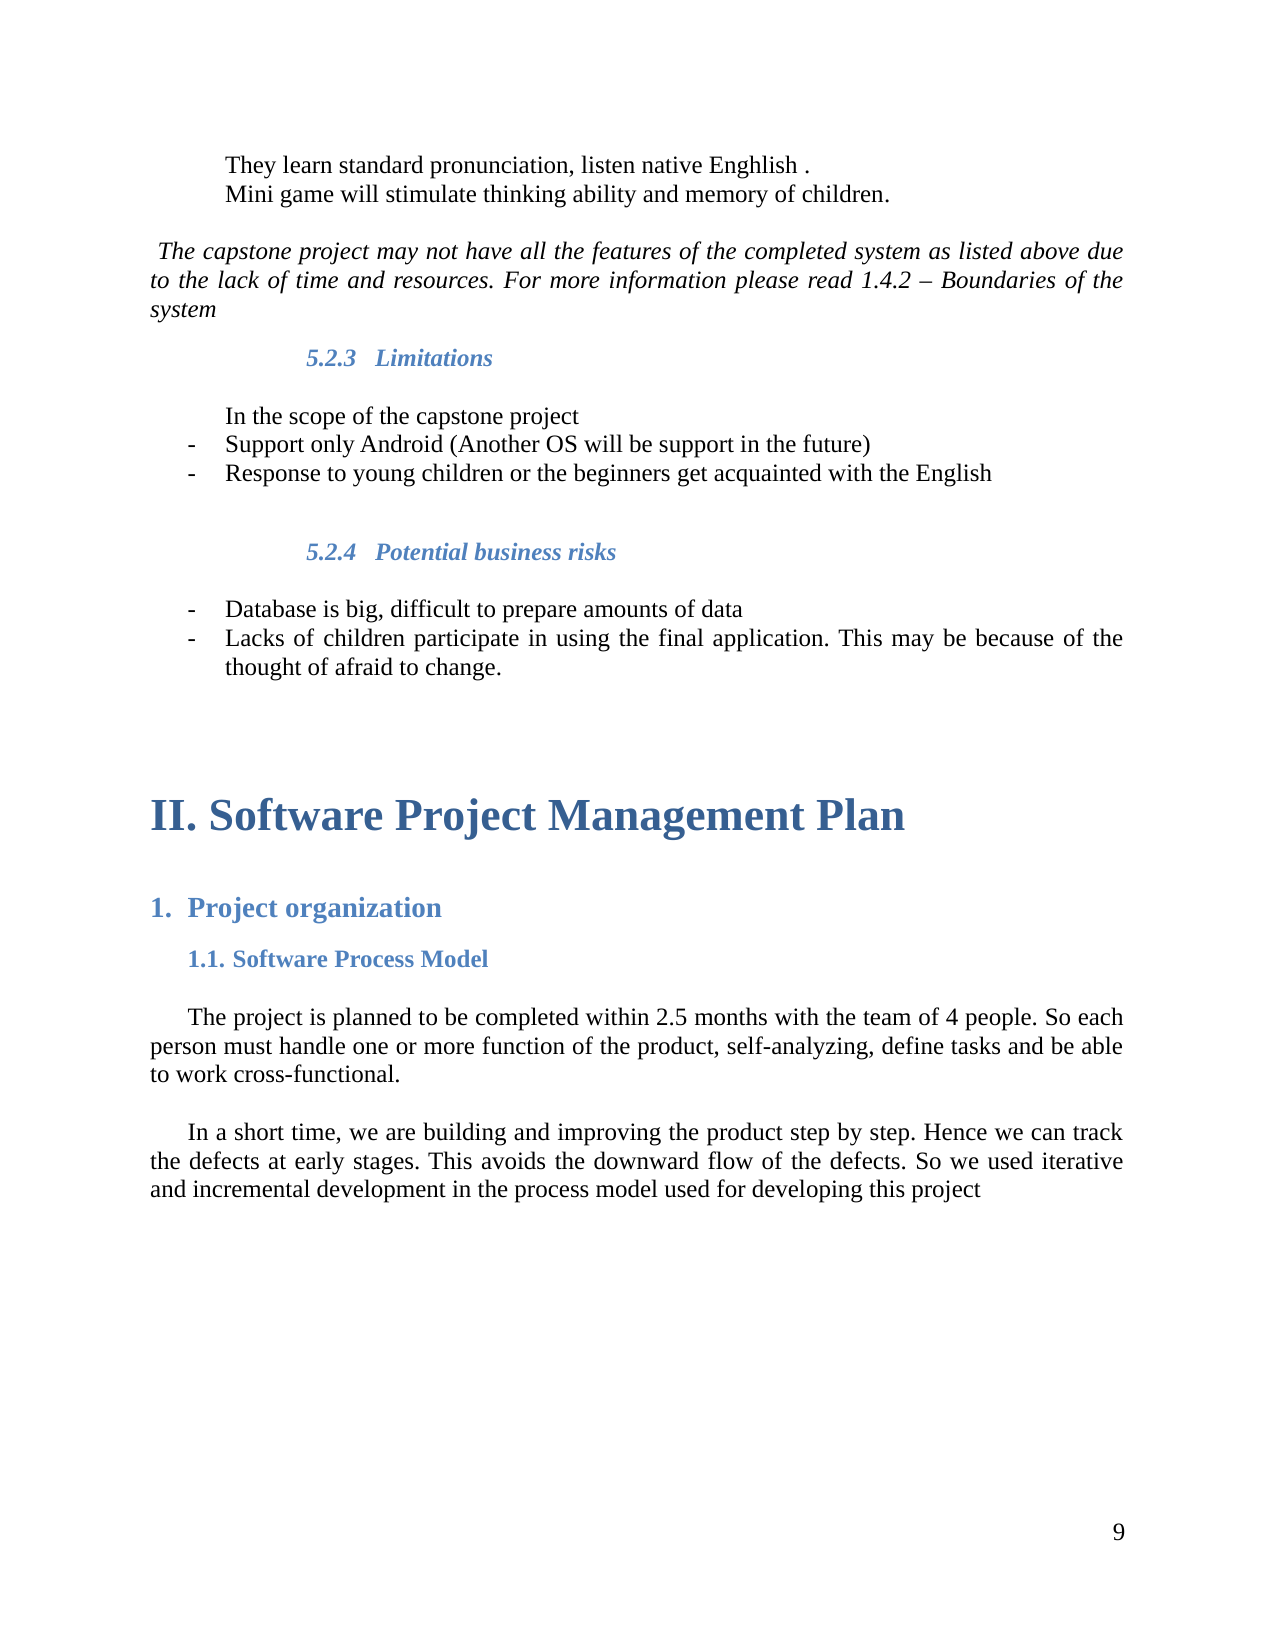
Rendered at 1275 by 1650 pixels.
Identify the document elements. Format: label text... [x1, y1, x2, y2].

list Response to young children or the beginners get acquainted with the English [187, 458, 1125, 487]
text They learn standard pronunciation, listen native Enghlish . [150, 150, 1125, 179]
text In a short time, we are building and improving the product step by step. Hence we can track the defects at early stages. This avoids the downward flow of the defects. So we used iterative and incremental development in the process model used for developing this project [150, 1117, 1125, 1203]
subtitle Software Process Model [187, 944, 1125, 973]
subtitle Limitations [356, 343, 1125, 372]
text Mini game will stimulate thinking ability and memory of children. [225, 179, 1125, 207]
text The project is planned to be completed within 2.5 months with the team of 4 people. So each person must handle one or more function of the product, self-analyzing, define tasks and be able to work cross-functional. [150, 1002, 1125, 1088]
subtitle II. Software Project Management Plan [150, 788, 1125, 841]
text In the scope of the capstone project [150, 401, 1125, 429]
list Lacks of children participate in using the final application. This may be because of the thought of afraid to change. [187, 623, 1125, 680]
list Database is big, difficult to prepare amounts of data [187, 594, 1125, 623]
subtitle Potential business risks [356, 537, 1125, 565]
subtitle Project organization [150, 890, 1125, 924]
list Support only Android (Another OS will be support in the future) [187, 429, 1125, 458]
text The capstone project may not have all the features of the completed system as listed above due to the lack of time and resources. For more information please read 1.4.2 – Boundaries of the system [150, 236, 1125, 322]
